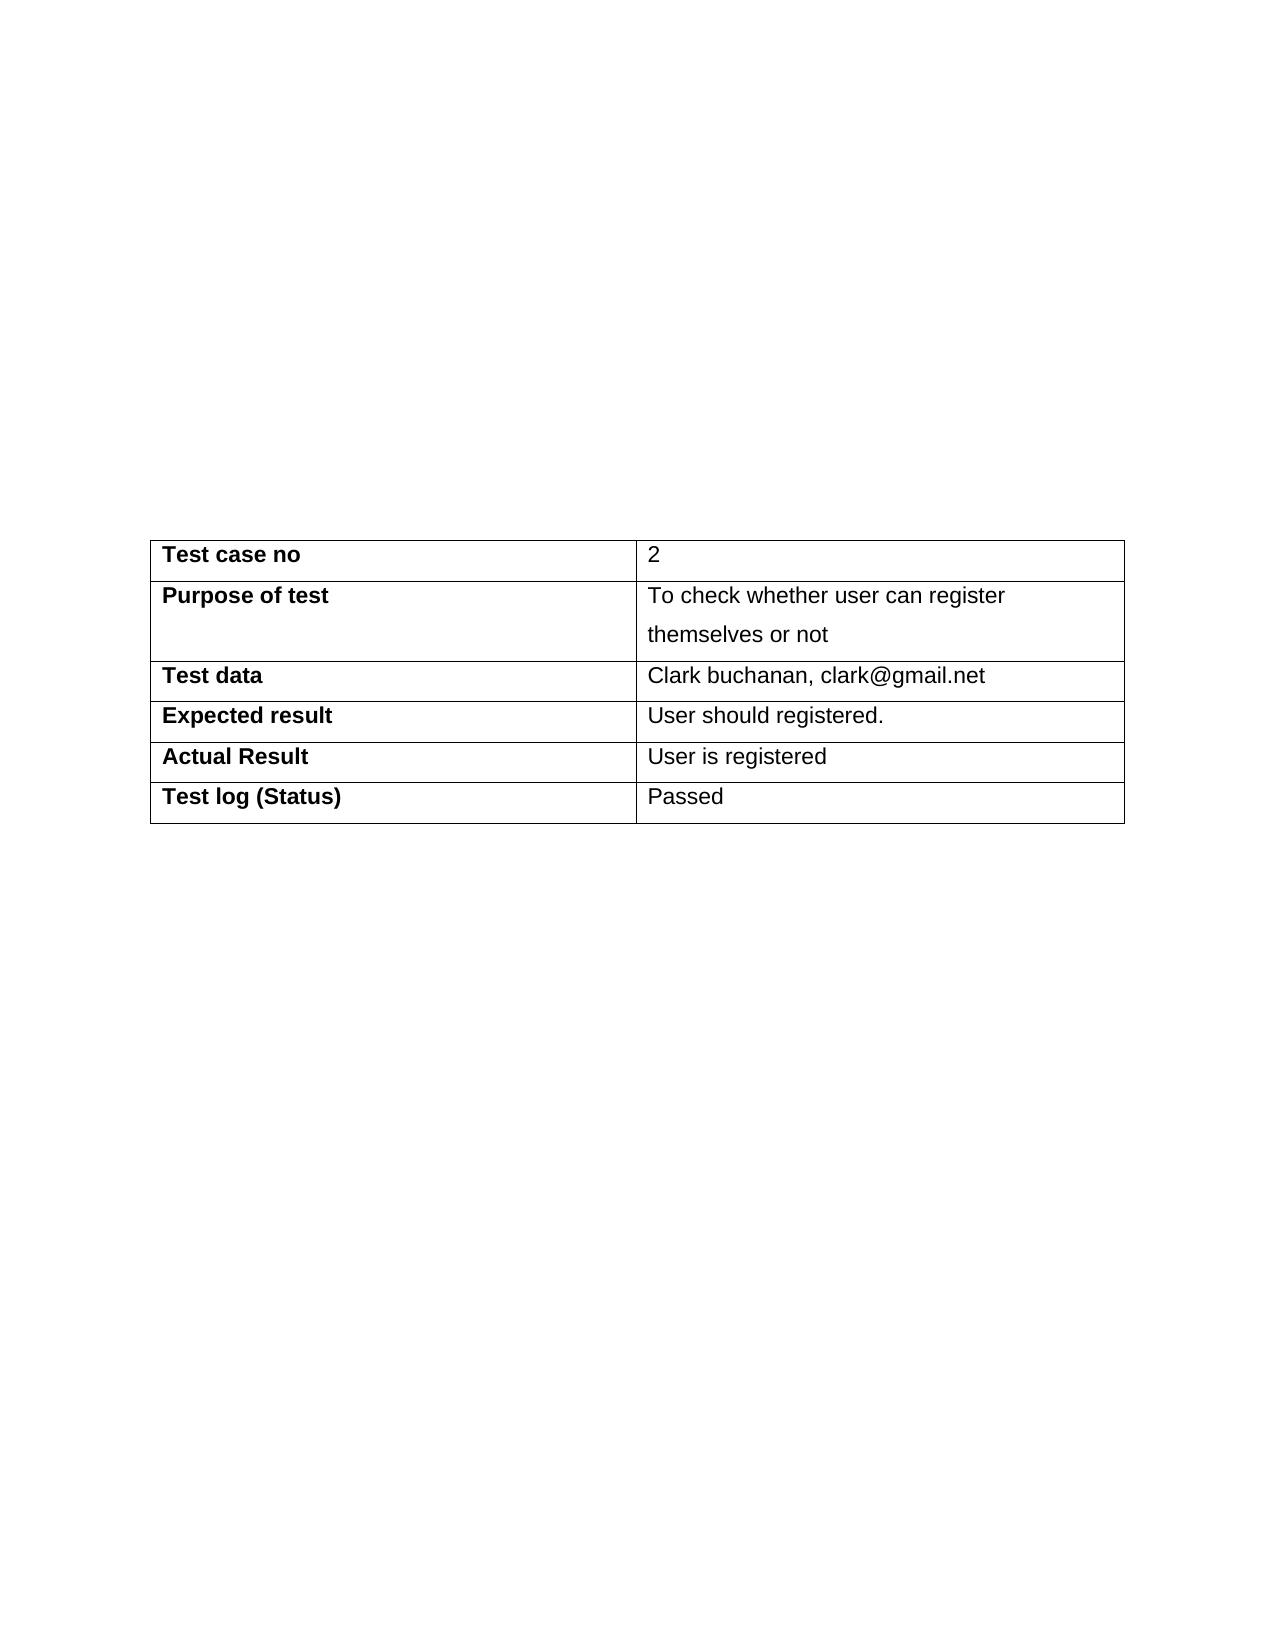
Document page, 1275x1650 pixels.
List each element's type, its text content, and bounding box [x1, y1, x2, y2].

table_cell Test data [151, 662, 636, 701]
table_header 2 [637, 541, 1124, 581]
table_header Test case no [151, 541, 636, 581]
table_cell User should registered. [637, 702, 1124, 742]
table_cell Actual Result [151, 743, 636, 782]
table_cell To check whether user can register themselves or not [637, 582, 1124, 661]
table_cell User is registered [637, 743, 1124, 782]
table_cell Passed [637, 783, 1124, 823]
table_cell Purpose of test [151, 582, 636, 661]
table_cell Test log (Status) [151, 783, 636, 823]
table_cell Clark buchanan, clark@gmail.net [637, 662, 1124, 701]
table_cell Expected result [151, 702, 636, 742]
